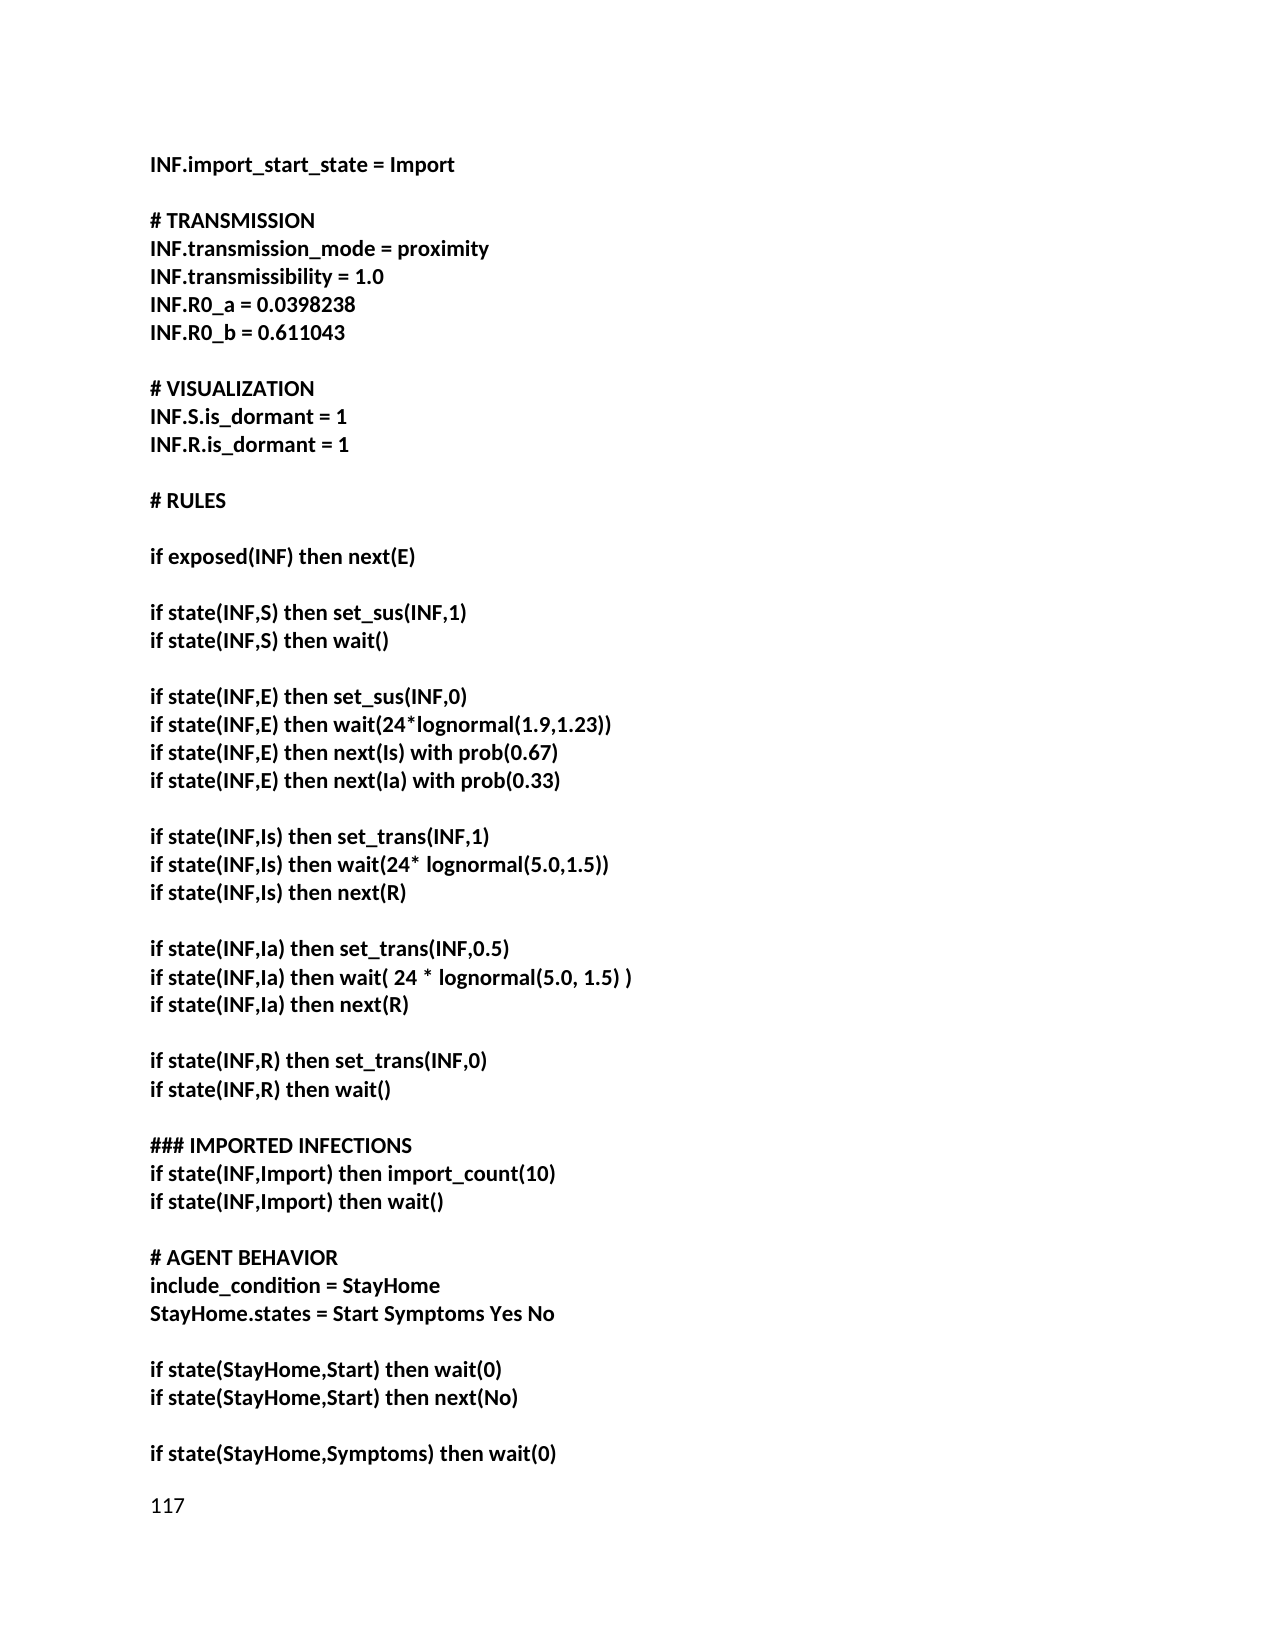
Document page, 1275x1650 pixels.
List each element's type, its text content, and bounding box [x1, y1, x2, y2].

text include_condition = StayHome [150, 1271, 1155, 1299]
text if state(INF,Is) then next(R) [150, 878, 1155, 907]
text if state(INF,E) then set_sus(INF,0) [150, 682, 1155, 710]
text StayHome.states = Start Symptoms Yes No [150, 1299, 1155, 1327]
text INF.transmission_mode = proximity [150, 234, 1155, 262]
text if state(INF,R) then set_trans(INF,0) [150, 1047, 1155, 1075]
text if state(INF,Ia) then next(R) [150, 991, 1155, 1019]
text if state(INF,E) then next(Is) with prob(0.67) [150, 738, 1155, 766]
text if state(StayHome,Symptoms) then wait(0) [150, 1439, 1155, 1467]
text INF.transmissibility = 1.0 [150, 262, 1155, 290]
text INF.S.is_dormant = 1 [150, 402, 1155, 430]
text ### IMPORTED INFECTIONS [150, 1131, 1155, 1159]
text INF.R0_a = 0.0398238 [150, 290, 1155, 318]
text # VISUALIZATION [150, 374, 1155, 402]
text INF.import_start_state = Import [150, 150, 1155, 178]
text INF.R.is_dormant = 1 [150, 430, 1155, 458]
text if state(INF,S) then wait() [150, 626, 1155, 654]
text if state(INF,S) then set_sus(INF,1) [150, 598, 1155, 626]
text # TRANSMISSION [150, 206, 1155, 234]
text if state(INF,Is) then set_trans(INF,1) [150, 822, 1155, 851]
text if state(INF,Import) then import_count(10) [150, 1159, 1155, 1187]
text if state(StayHome,Start) then wait(0) [150, 1355, 1155, 1383]
text if state(INF,Ia) then wait( 24 * lognormal(5.0, 1.5) ) [150, 963, 1155, 991]
text # RULES [150, 486, 1155, 514]
text if state(StayHome,Start) then next(No) [150, 1383, 1155, 1411]
text if state(INF,E) then wait(24*lognormal(1.9,1.23)) [150, 710, 1155, 738]
text if state(INF,Ia) then set_trans(INF,0.5) [150, 934, 1155, 963]
text if state(INF,Import) then wait() [150, 1187, 1155, 1215]
text if state(INF,Is) then wait(24* lognormal(5.0,1.5)) [150, 851, 1155, 878]
text if state(INF,R) then wait() [150, 1075, 1155, 1103]
text if exposed(INF) then next(E) [150, 542, 1155, 570]
text if state(INF,E) then next(Ia) with prob(0.33) [150, 766, 1155, 794]
text INF.R0_b = 0.611043 [150, 318, 1155, 346]
text # AGENT BEHAVIOR [150, 1243, 1155, 1271]
